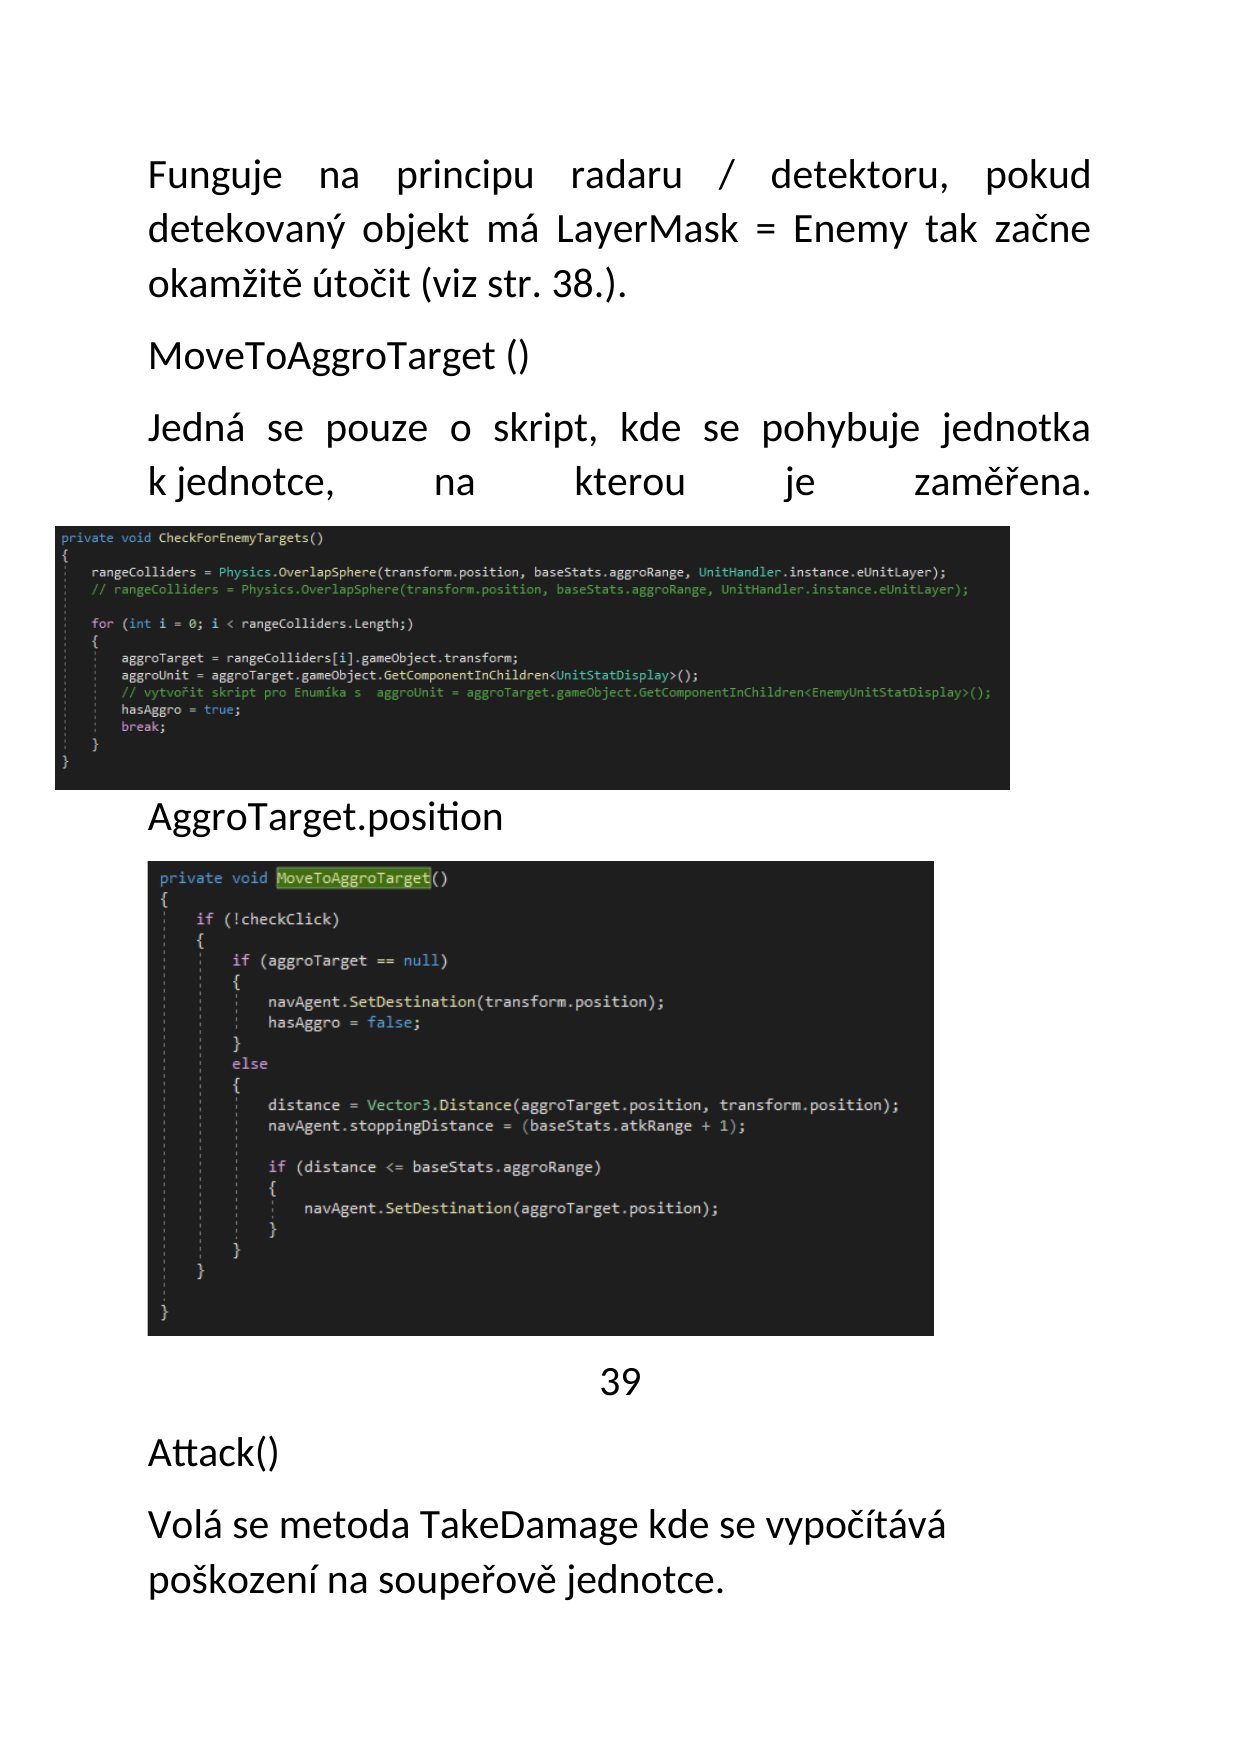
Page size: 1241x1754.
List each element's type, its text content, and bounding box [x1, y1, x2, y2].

text MoveToAggroTarget () [148, 329, 1093, 380]
picture [147, 861, 934, 1336]
text 39 [148, 1355, 1093, 1406]
text Funguje na principu radaru / detektoru, pokud detekovaný objekt má LayerMask = Enemy tak začne okamžitě útočit (viz str. 38.). [148, 148, 1093, 308]
picture [55, 526, 1010, 790]
text Volá se metoda TakeDamage kde se vypočítává poškození na soupeřově jednotce. [148, 1498, 1093, 1604]
text Attack() [148, 1426, 1093, 1477]
